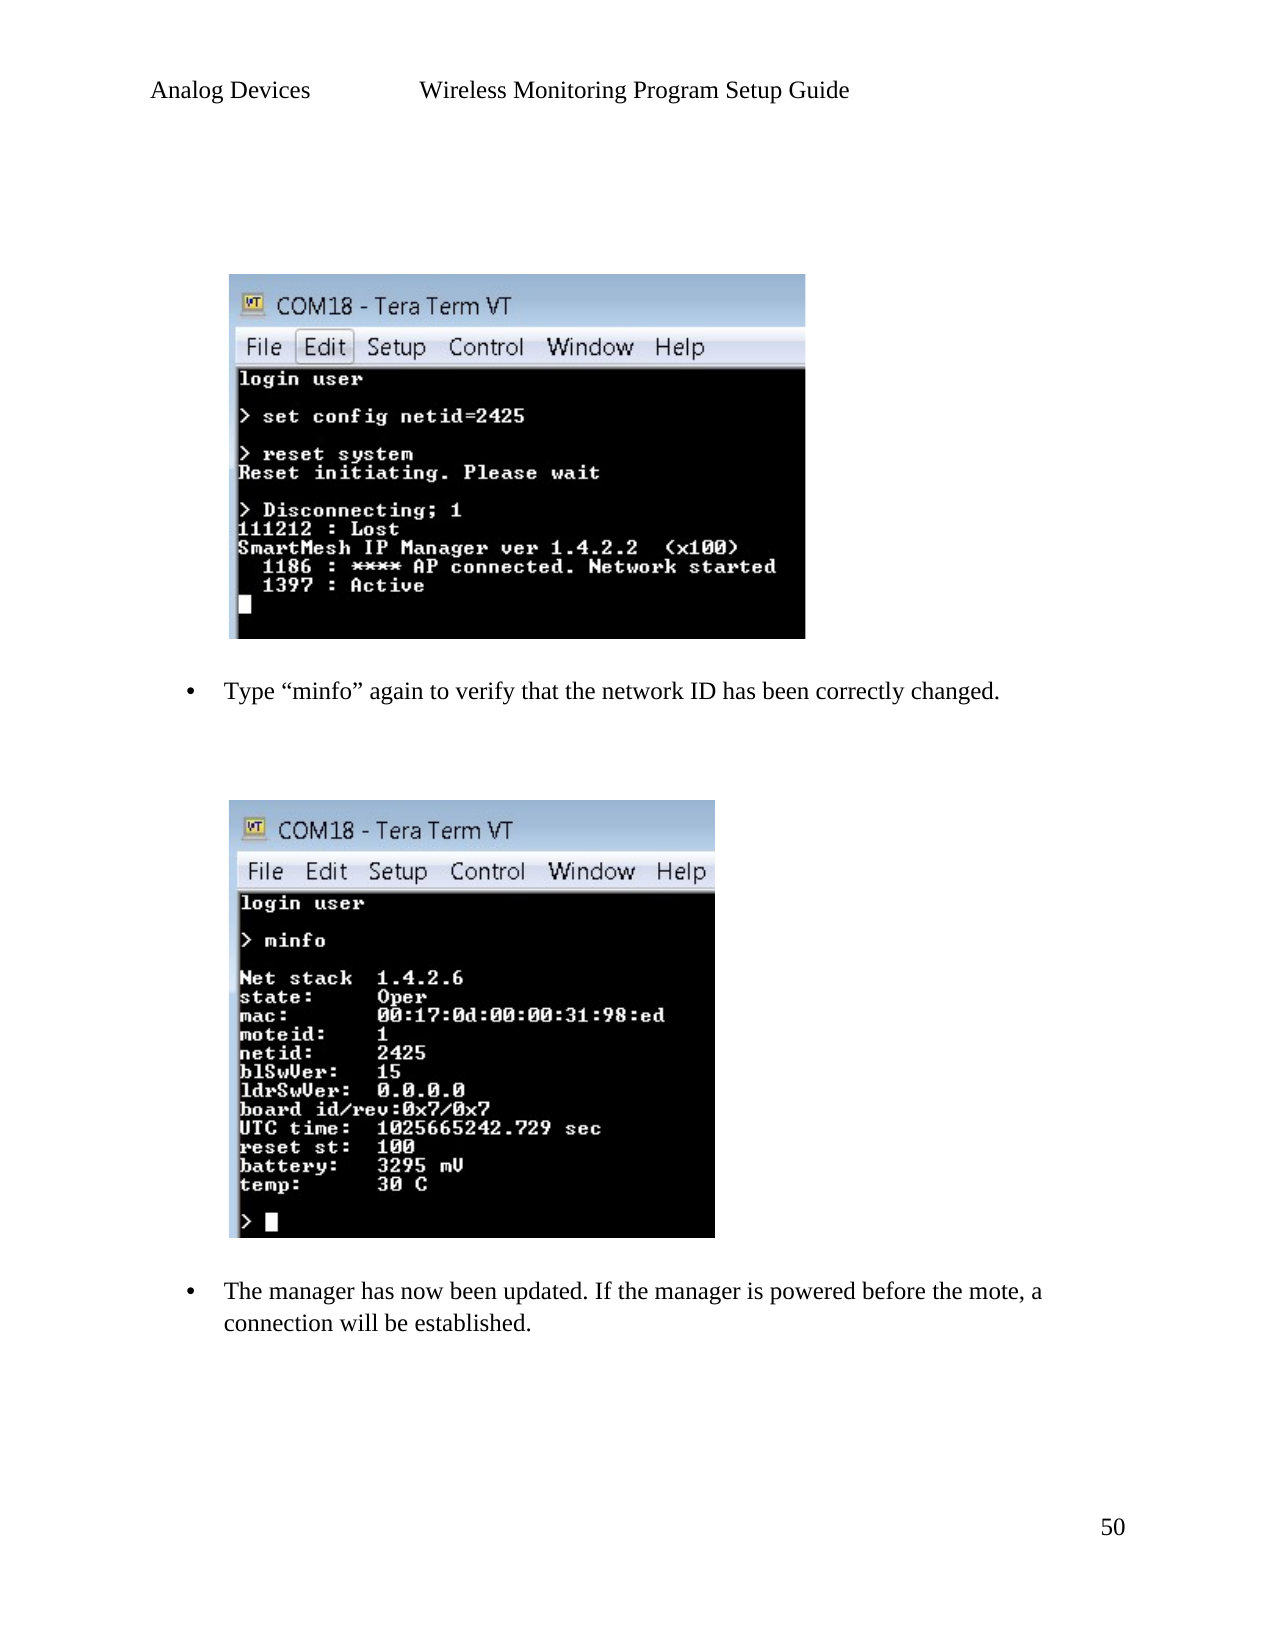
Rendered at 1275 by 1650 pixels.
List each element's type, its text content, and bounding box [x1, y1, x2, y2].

picture [228, 800, 715, 1238]
list Type “minfo” again to verify that the network ID has been correctly changed. [186, 676, 1126, 705]
list The manager has now been updated. If the manager is powered before the mote, a connection will be established. [186, 1276, 1126, 1337]
picture [228, 274, 806, 639]
